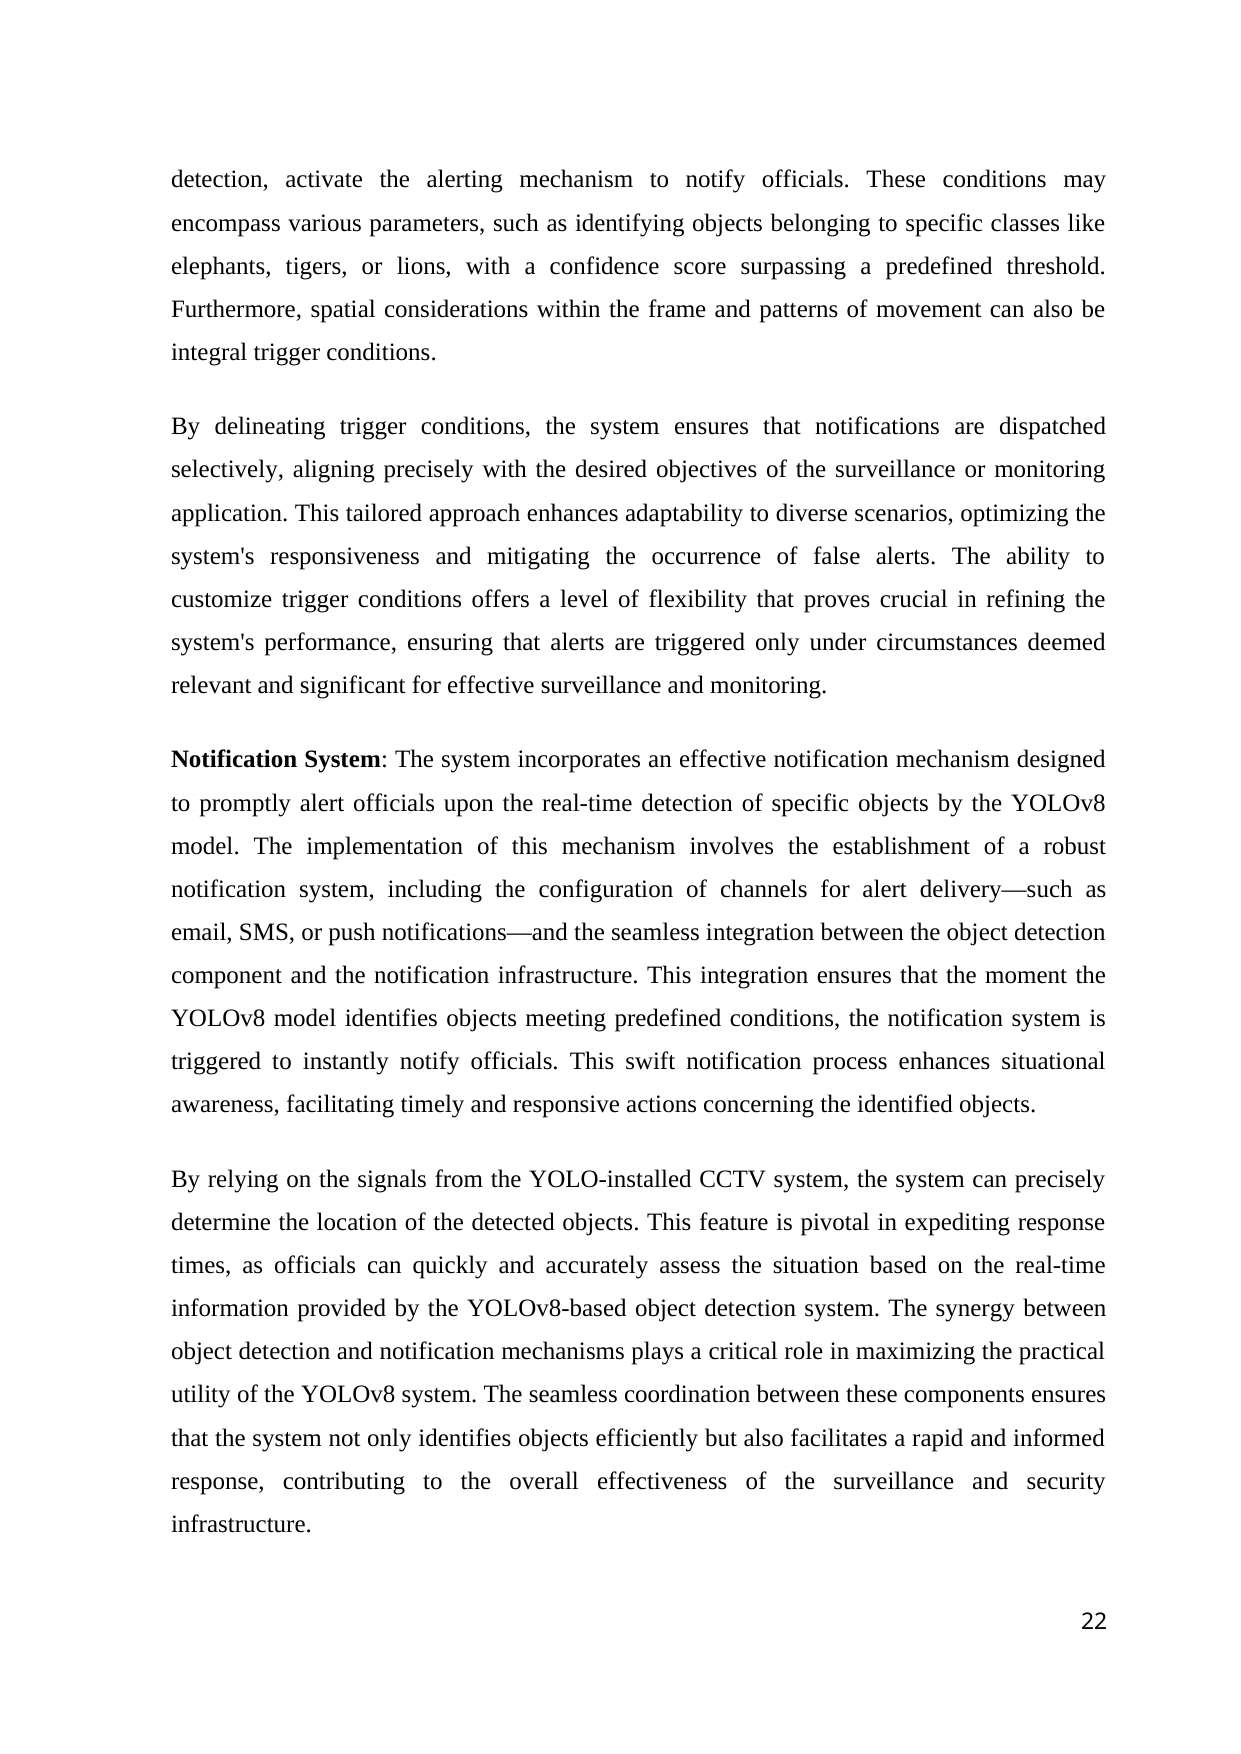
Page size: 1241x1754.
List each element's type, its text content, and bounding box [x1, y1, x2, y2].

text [171, 164, 1107, 366]
text By relying on the signals from the YOLO-installed CCTV system, the system can precisely determine the location of the detected objects. This feature is pivotal in expediting response times, as officials can quickly and accurately assess the situation based on the real-time information provided by the YOLOv8-based object detection system. The synergy between object detection and notification mechanisms plays a critical role in maximizing the practical utility of the YOLOv8 system. The seamless coordination between these components ensures that the system not only identifies objects efficiently but also facilitates a rapid and informed response, contributing to the overall effectiveness of the surveillance and security infrastructure. [171, 1164, 1107, 1538]
text By delineating trigger conditions, the system ensures that notifications are dispatched selectively, aligning precisely with the desired objectives of the surveillance or monitoring application. This tailored approach enhances adaptability to diverse scenarios, optimizing the system's responsiveness and mitigating the occurrence of false alerts. The ability to customize trigger conditions offers a level of flexibility that proves crucial in refining the system's performance, ensuring that alerts are triggered only under circumstances deemed relevant and significant for effective surveillance and monitoring. [171, 411, 1107, 699]
text Notification System: The system incorporates an effective notification mechanism designed to promptly alert officials upon the real-time detection of specific objects by the YOLOv8 model. The implementation of this mechanism involves the establishment of a robust notification system, including the configuration of channels for alert delivery—such as email, SMS, or push notifications—and the seamless integration between the object detection component and the notification infrastructure. This integration ensures that the moment the YOLOv8 model identifies objects meeting predefined conditions, the notification system is triggered to instantly notify officials. This swift notification process enhances situational awareness, facilitating timely and responsive actions concerning the identified objects. [171, 744, 1107, 1118]
